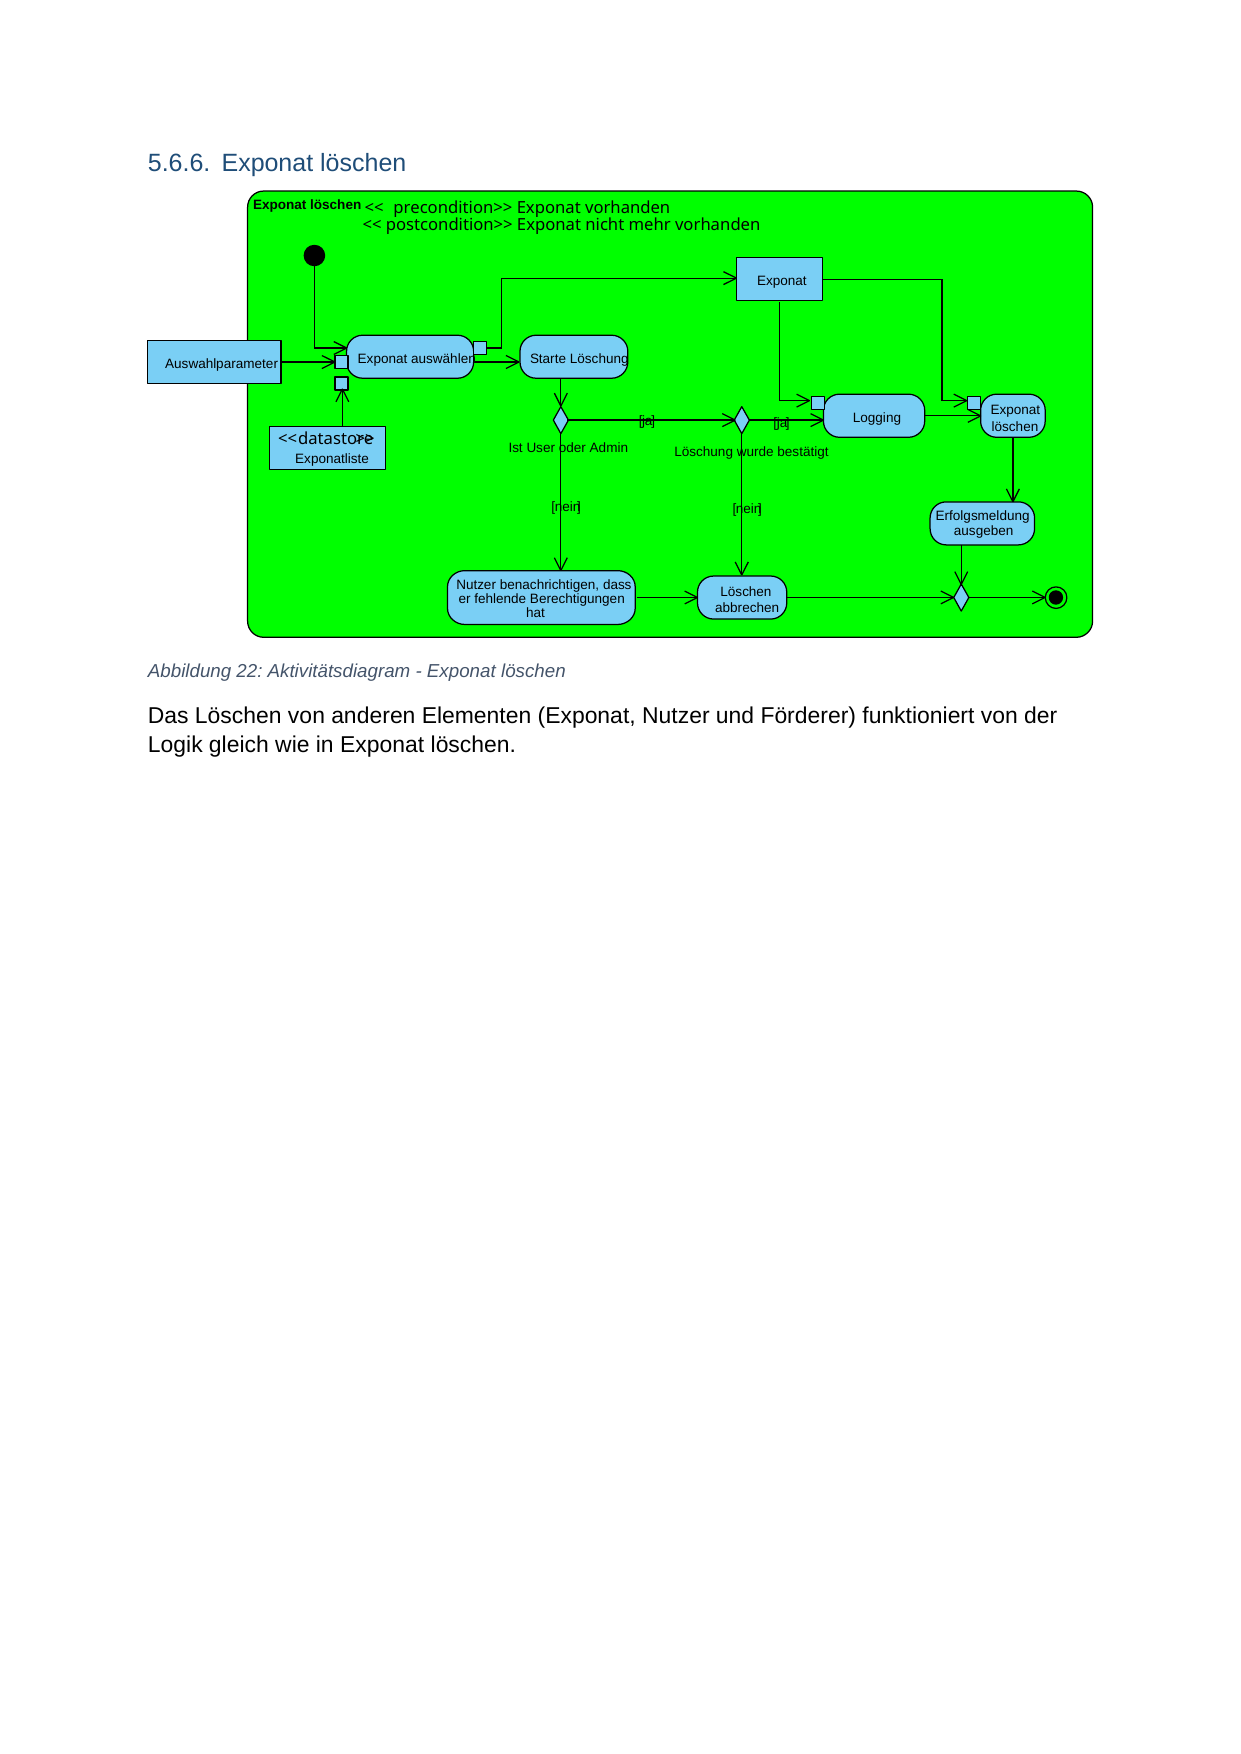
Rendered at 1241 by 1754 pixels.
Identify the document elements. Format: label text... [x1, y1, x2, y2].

subtitle Exponat löschen [148, 148, 1093, 176]
text Abbildung : Aktivitätsdiagram - Exponat löschen [148, 660, 1093, 682]
text Das Löschen von anderen Elementen (Exponat, Nutzer und Förderer) funktioniert von der Logik gleich wie in Exponat löschen. [148, 702, 1093, 757]
